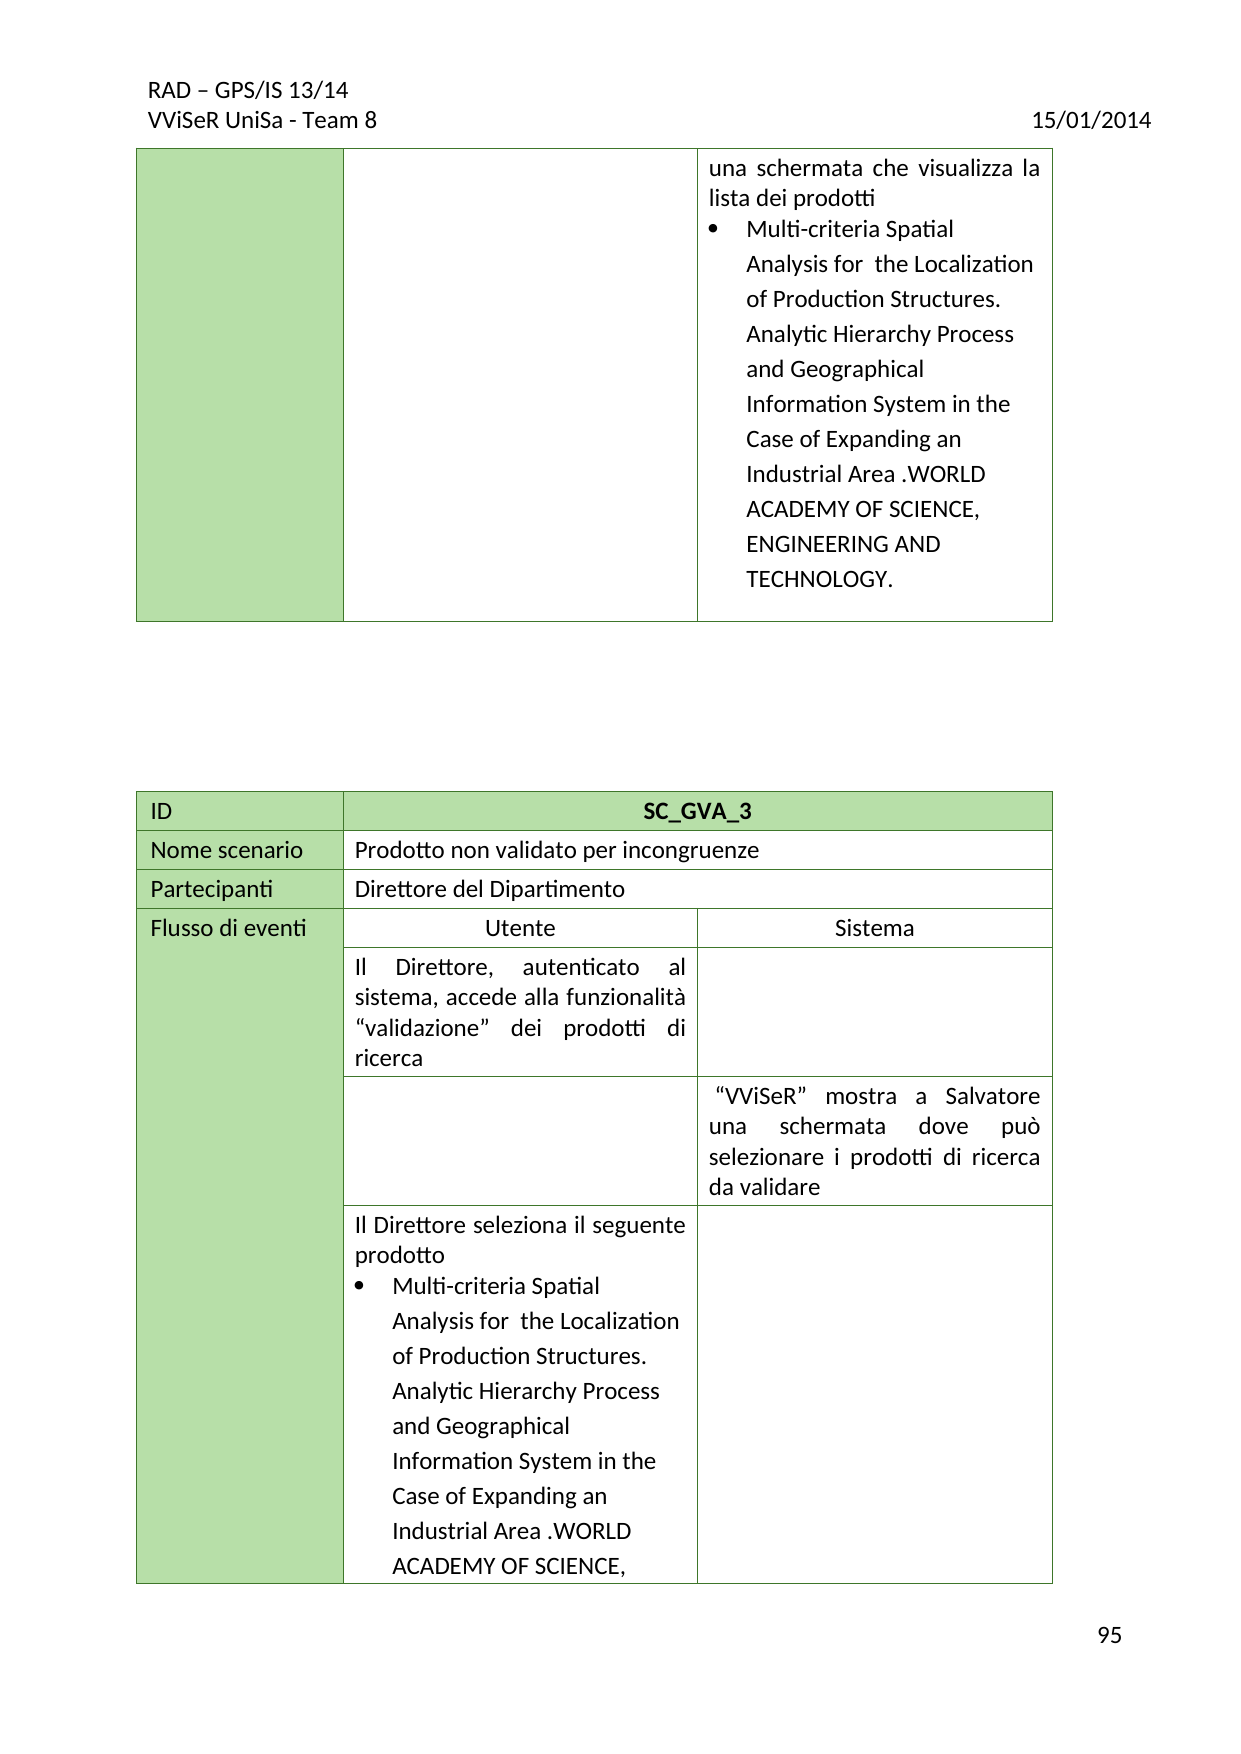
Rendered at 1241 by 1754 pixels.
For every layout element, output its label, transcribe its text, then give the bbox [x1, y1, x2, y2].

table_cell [344, 1206, 697, 1583]
table_cell [344, 149, 697, 621]
table_cell Direttore del Dipartimento [344, 870, 1052, 908]
table_cell Utente [344, 909, 697, 947]
table_cell Il Direttore, autenticato al sistema, accede alla funzionalità “validazione” dei prodotti di ricerca [344, 948, 697, 1076]
table_cell Partecipanti [137, 870, 343, 908]
table_header ID [137, 792, 343, 830]
table_cell [344, 1077, 697, 1205]
table_cell Sistema [698, 909, 1052, 947]
table_cell Flusso di eventi [137, 909, 343, 1583]
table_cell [698, 149, 1052, 621]
table_cell [698, 1206, 1052, 1583]
table_cell Prodotto non validato per incongruenze [344, 831, 1052, 869]
table_cell Nome scenario [137, 831, 343, 869]
table_header SC_GVA_3 [344, 792, 1052, 830]
table_cell [698, 948, 1052, 1076]
table_cell “VViSeR” mostra a Salvatore una schermata dove può selezionare i prodotti di ricerca da validare [698, 1077, 1052, 1205]
